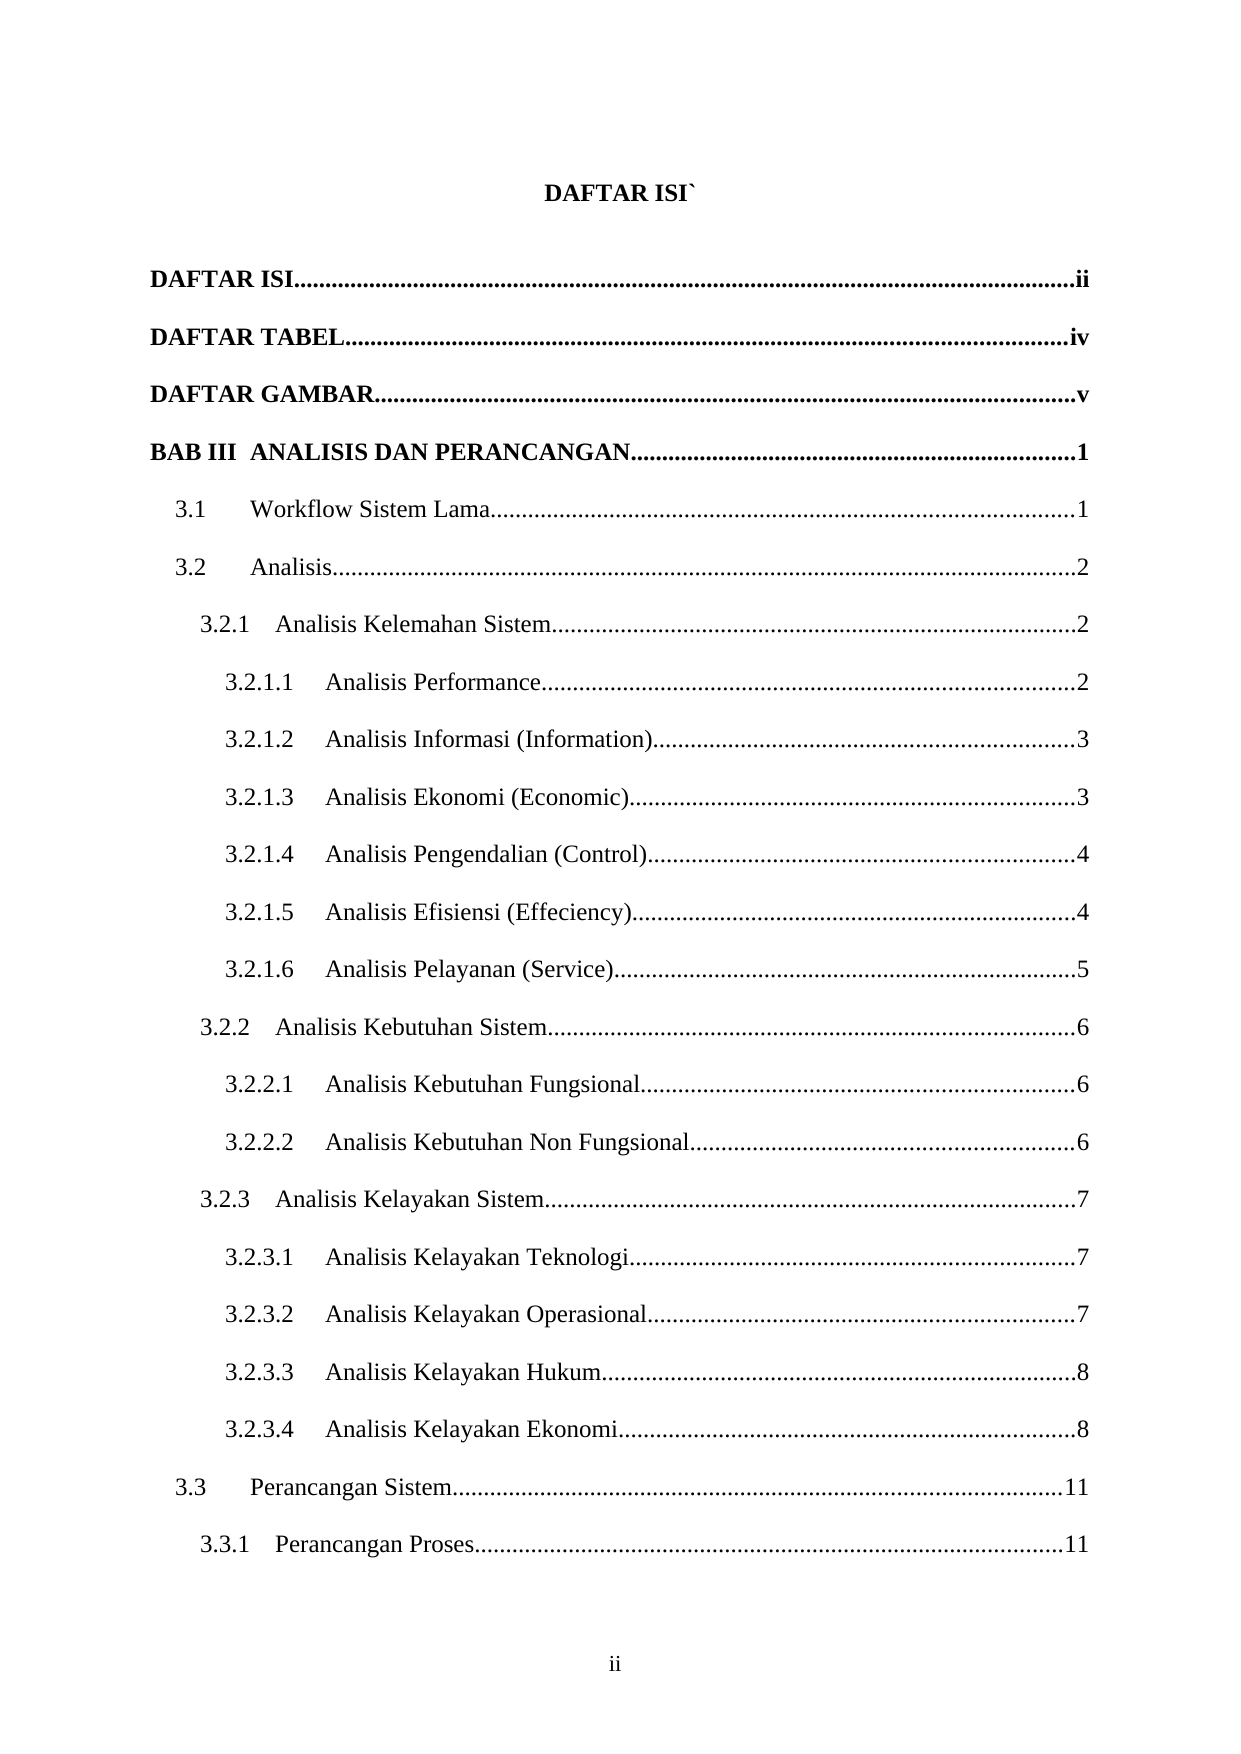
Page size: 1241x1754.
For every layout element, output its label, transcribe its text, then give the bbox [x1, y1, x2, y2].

text 3.2.2 Analisis Kebutuhan Sistem 6 [200, 1012, 1090, 1041]
text 3.2.3.2 Analisis Kelayakan Operasional 7 [225, 1299, 1090, 1328]
text 3.2.1.1 Analisis Performance 2 [225, 667, 1090, 696]
text 3.2.3.1 Analisis Kelayakan Teknologi 7 [225, 1242, 1090, 1271]
text 3.2.1.6 Analisis Pelayanan (Service) 5 [225, 954, 1090, 983]
text 3.2.2.2 Analisis Kebutuhan Non Fungsional 6 [225, 1127, 1090, 1156]
text 3.2.1.3 Analisis Ekonomi (Economic) 3 [225, 782, 1090, 811]
text DAFTAR GAMBAR v [150, 379, 1090, 408]
text 3.2.3 Analisis Kelayakan Sistem 7 [200, 1184, 1090, 1213]
text 3.1 Workflow Sistem Lama 1 [175, 494, 1090, 523]
text DAFTAR TABEL iv [150, 322, 1090, 351]
text 3.3 Perancangan Sistem 11 [175, 1472, 1090, 1501]
text DAFTAR ISI` [150, 178, 1090, 207]
text 3.2.1 Analisis Kelemahan Sistem 2 [200, 609, 1090, 638]
text 3.2.1.4 Analisis Pengendalian (Control) 4 [225, 839, 1090, 868]
text DAFTAR ISI ii [150, 264, 1090, 293]
text 3.2.1.5 Analisis Efisiensi (Effeciency) 4 [225, 897, 1090, 926]
text 3.3.1 Perancangan Proses 11 [200, 1529, 1090, 1558]
text 3.2.3.4 Analisis Kelayakan Ekonomi 8 [225, 1414, 1090, 1443]
text BAB III ANALISIS DAN PERANCANGAN 1 [150, 437, 1090, 466]
text 3.2.1.2 Analisis Informasi (Information) 3 [225, 724, 1090, 753]
text 3.2 Analisis 2 [175, 552, 1090, 581]
text 3.2.2.1 Analisis Kebutuhan Fungsional 6 [225, 1069, 1090, 1098]
text 3.2.3.3 Analisis Kelayakan Hukum 8 [225, 1357, 1090, 1386]
